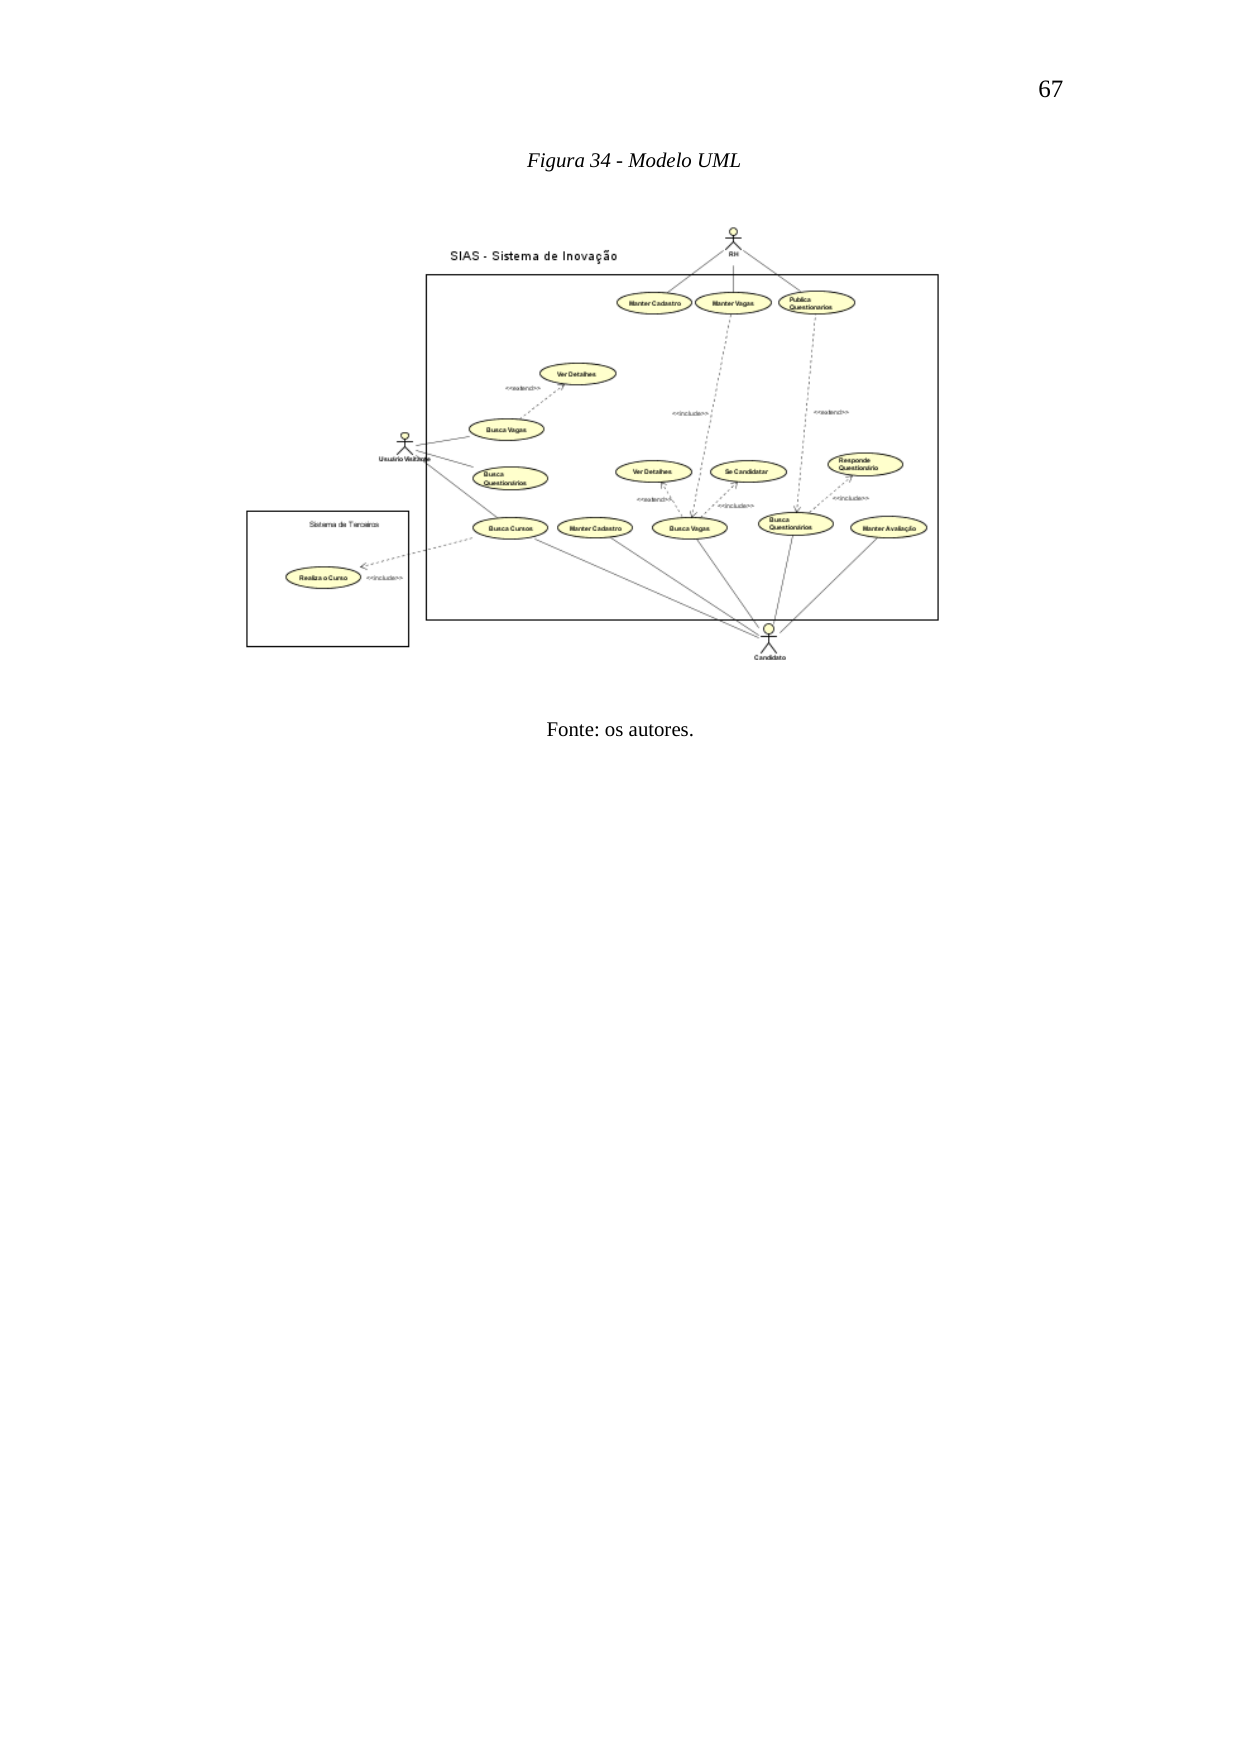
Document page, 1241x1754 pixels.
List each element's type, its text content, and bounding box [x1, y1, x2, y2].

picture [206, 192, 1093, 703]
text Fonte: os autores. [177, 717, 1063, 741]
text Figura 34 - Modelo UML [177, 148, 1063, 172]
